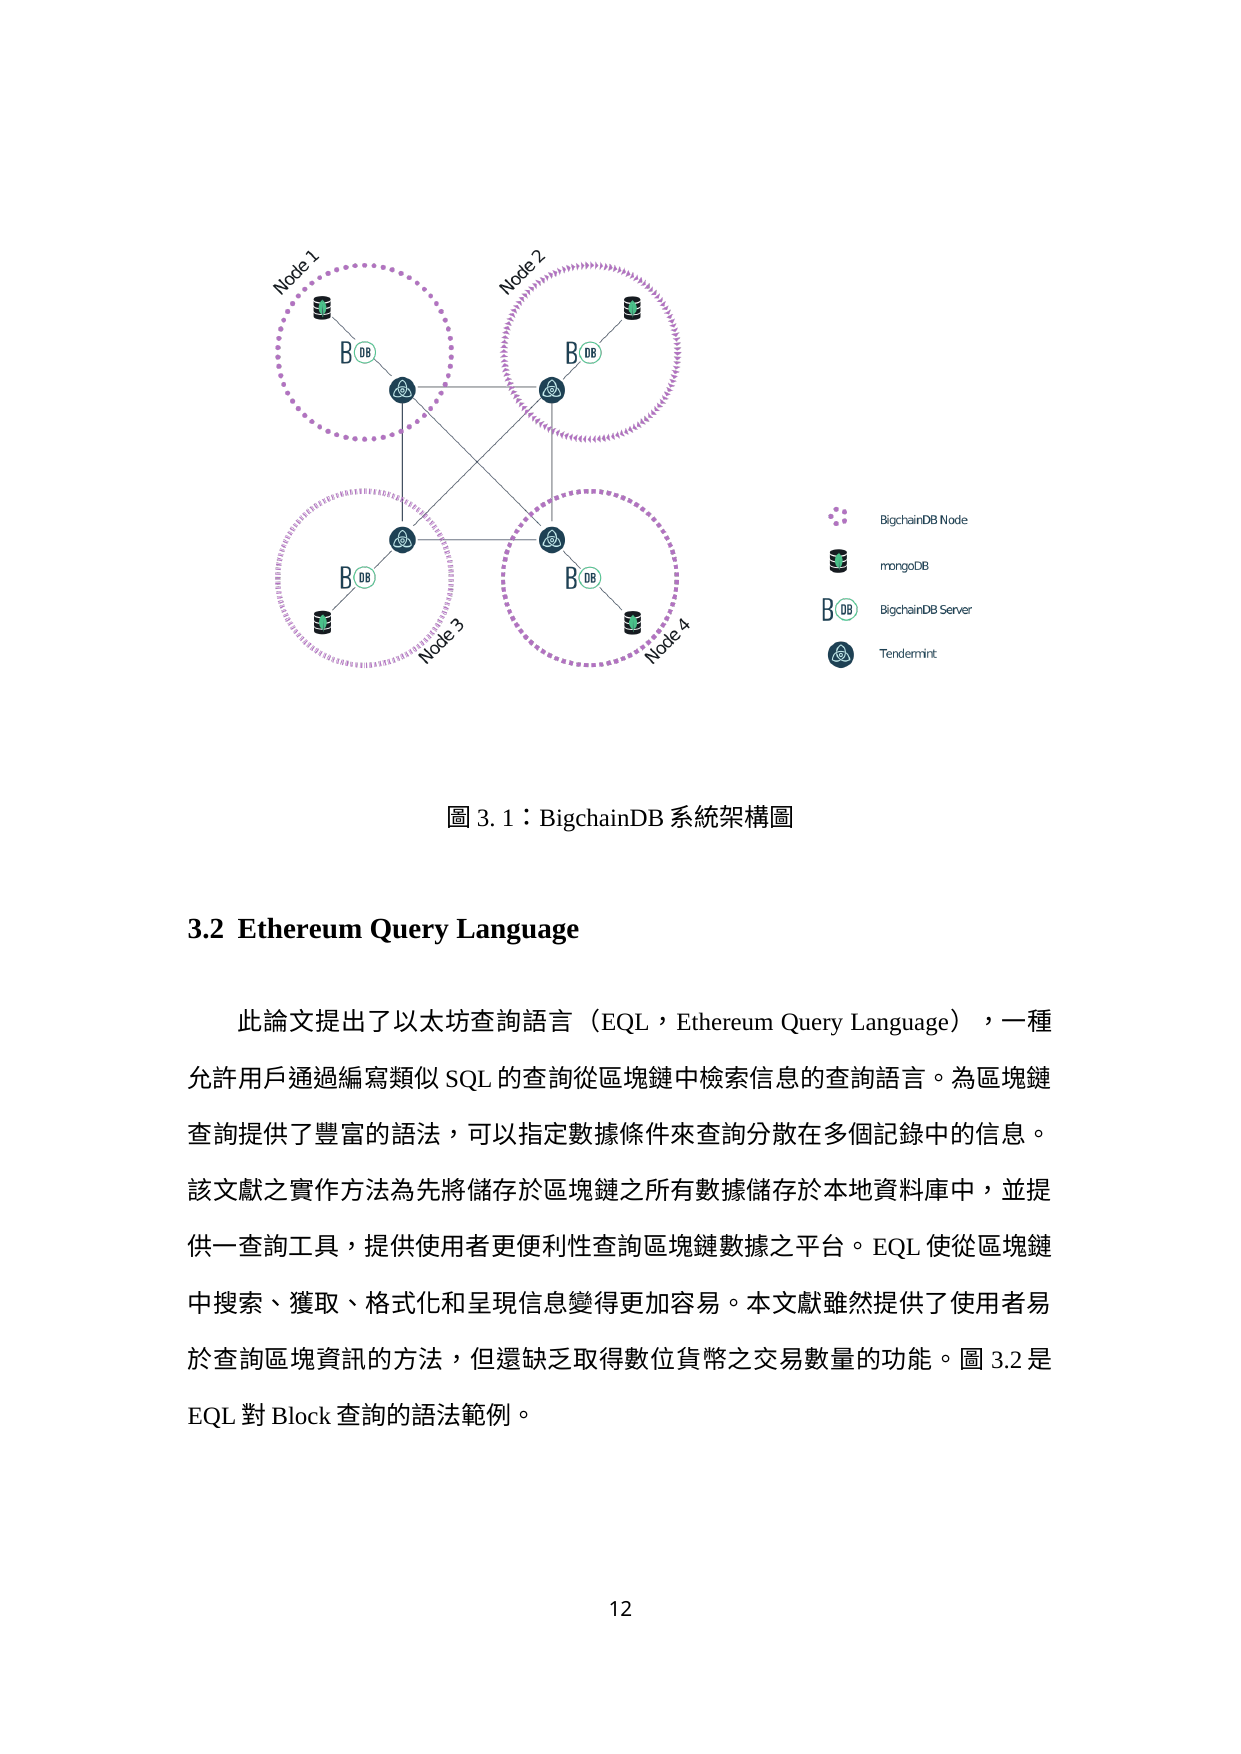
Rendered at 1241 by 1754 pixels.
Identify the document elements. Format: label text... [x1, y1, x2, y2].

text 此論文提出了以太坊查詢語言（EQL，Ethereum Query Language），一種允許用戶通過編寫類似SQL的查詢從區塊鏈中檢索信息的查詢語言。為區塊鏈查詢提供了豐富的語法，可以指定數據條件來查詢分散在多個記錄中的信息。該文獻之實作方法為先將儲存於區塊鏈之所有數據儲存於本地資料庫中，並提供一查詢工具，提供使用者更便利性查詢區塊鏈數據之平台。EQL使從區塊鏈中搜索、獲取、格式化和呈現信息變得更加容易。本文獻雖然提供了使用者易於查詢區塊資訊的方法，但還缺乏取得數位貨幣之交易數量的功能。圖3.2是EQL對Block查詢的語法範例。 [187, 1001, 1053, 1432]
picture [188, 159, 1052, 771]
text 圖 3. 1：BigchainDB系統架構圖 [187, 797, 1053, 834]
subtitle 3.2 Ethereum Query Language [187, 909, 1053, 947]
